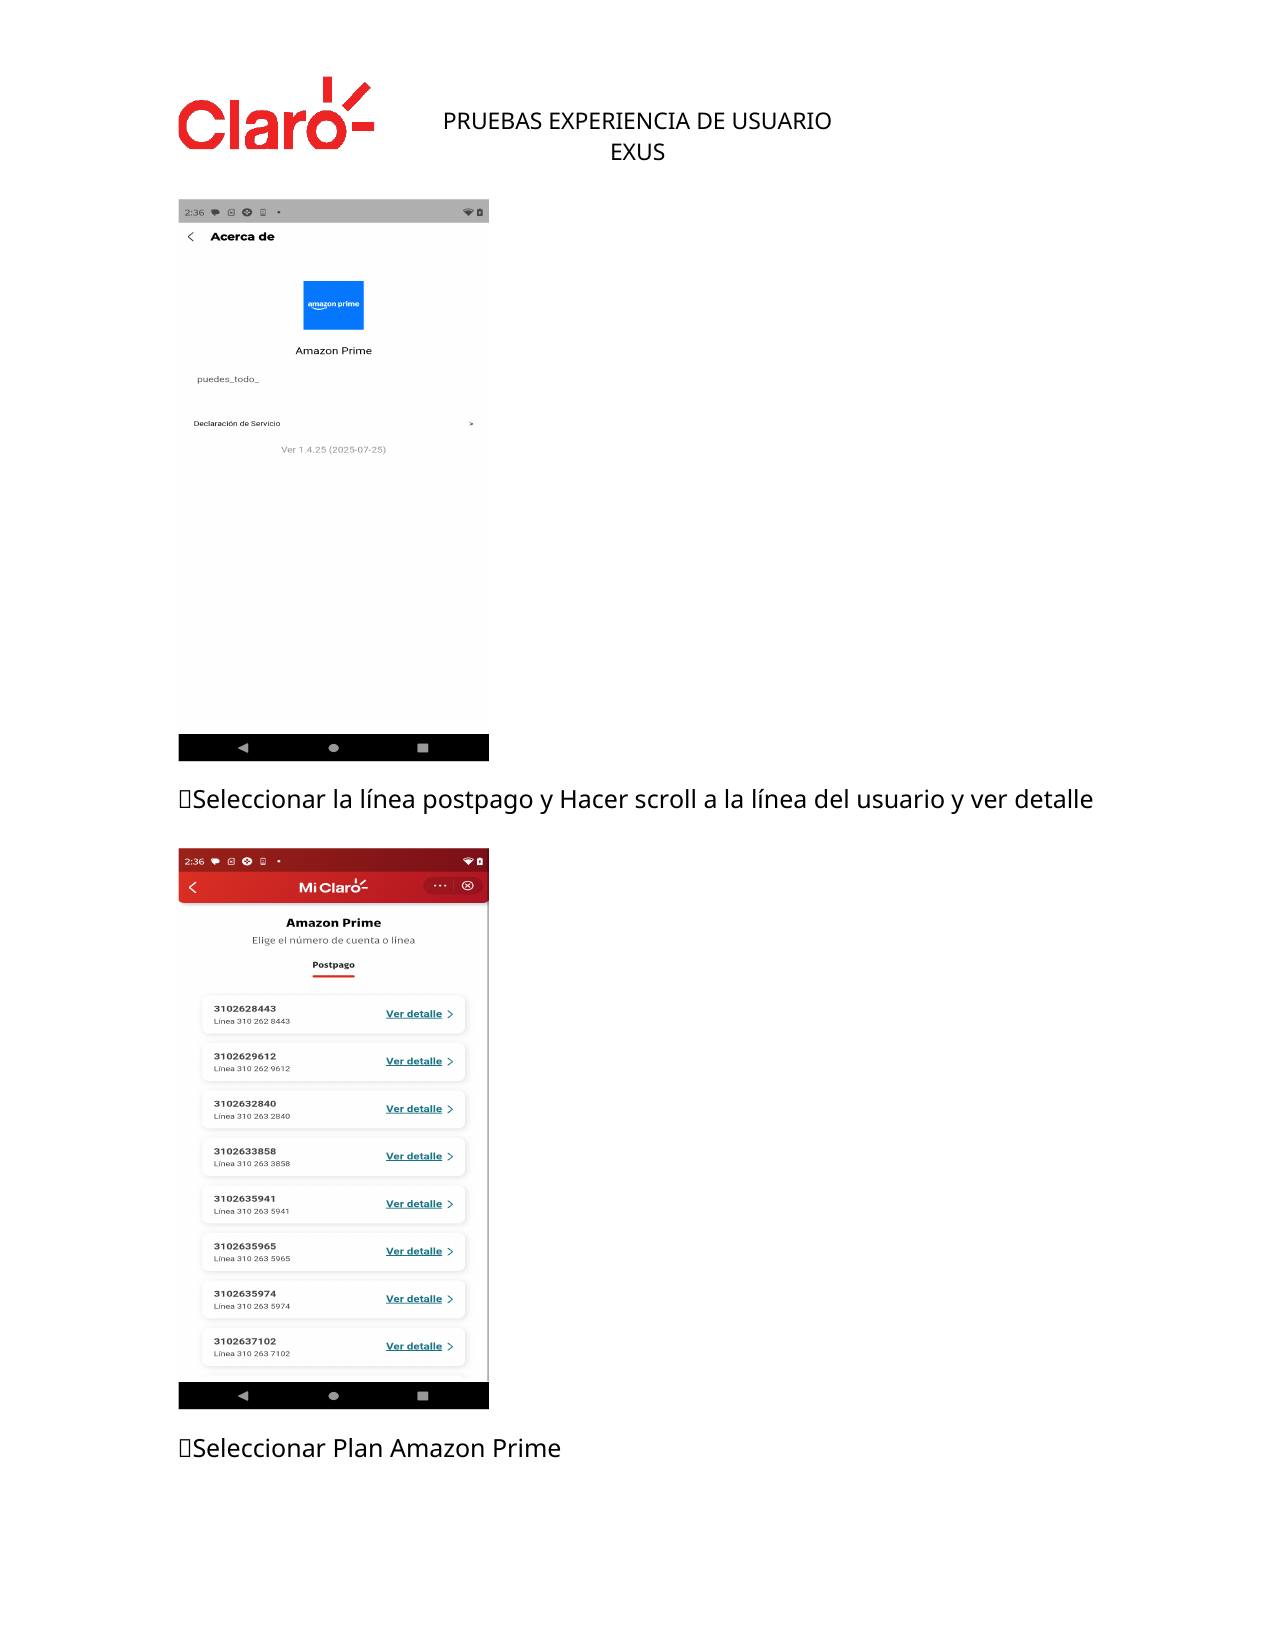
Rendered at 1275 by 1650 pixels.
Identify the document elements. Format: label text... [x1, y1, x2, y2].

text ✅Seleccionar la línea postpago y Hacer scroll a la línea del usuario y ver detalle [177, 782, 1098, 816]
picture [177, 198, 490, 762]
picture [177, 76, 374, 149]
text ✅Seleccionar Plan Amazon Prime [177, 1431, 1098, 1465]
picture [177, 847, 490, 1410]
